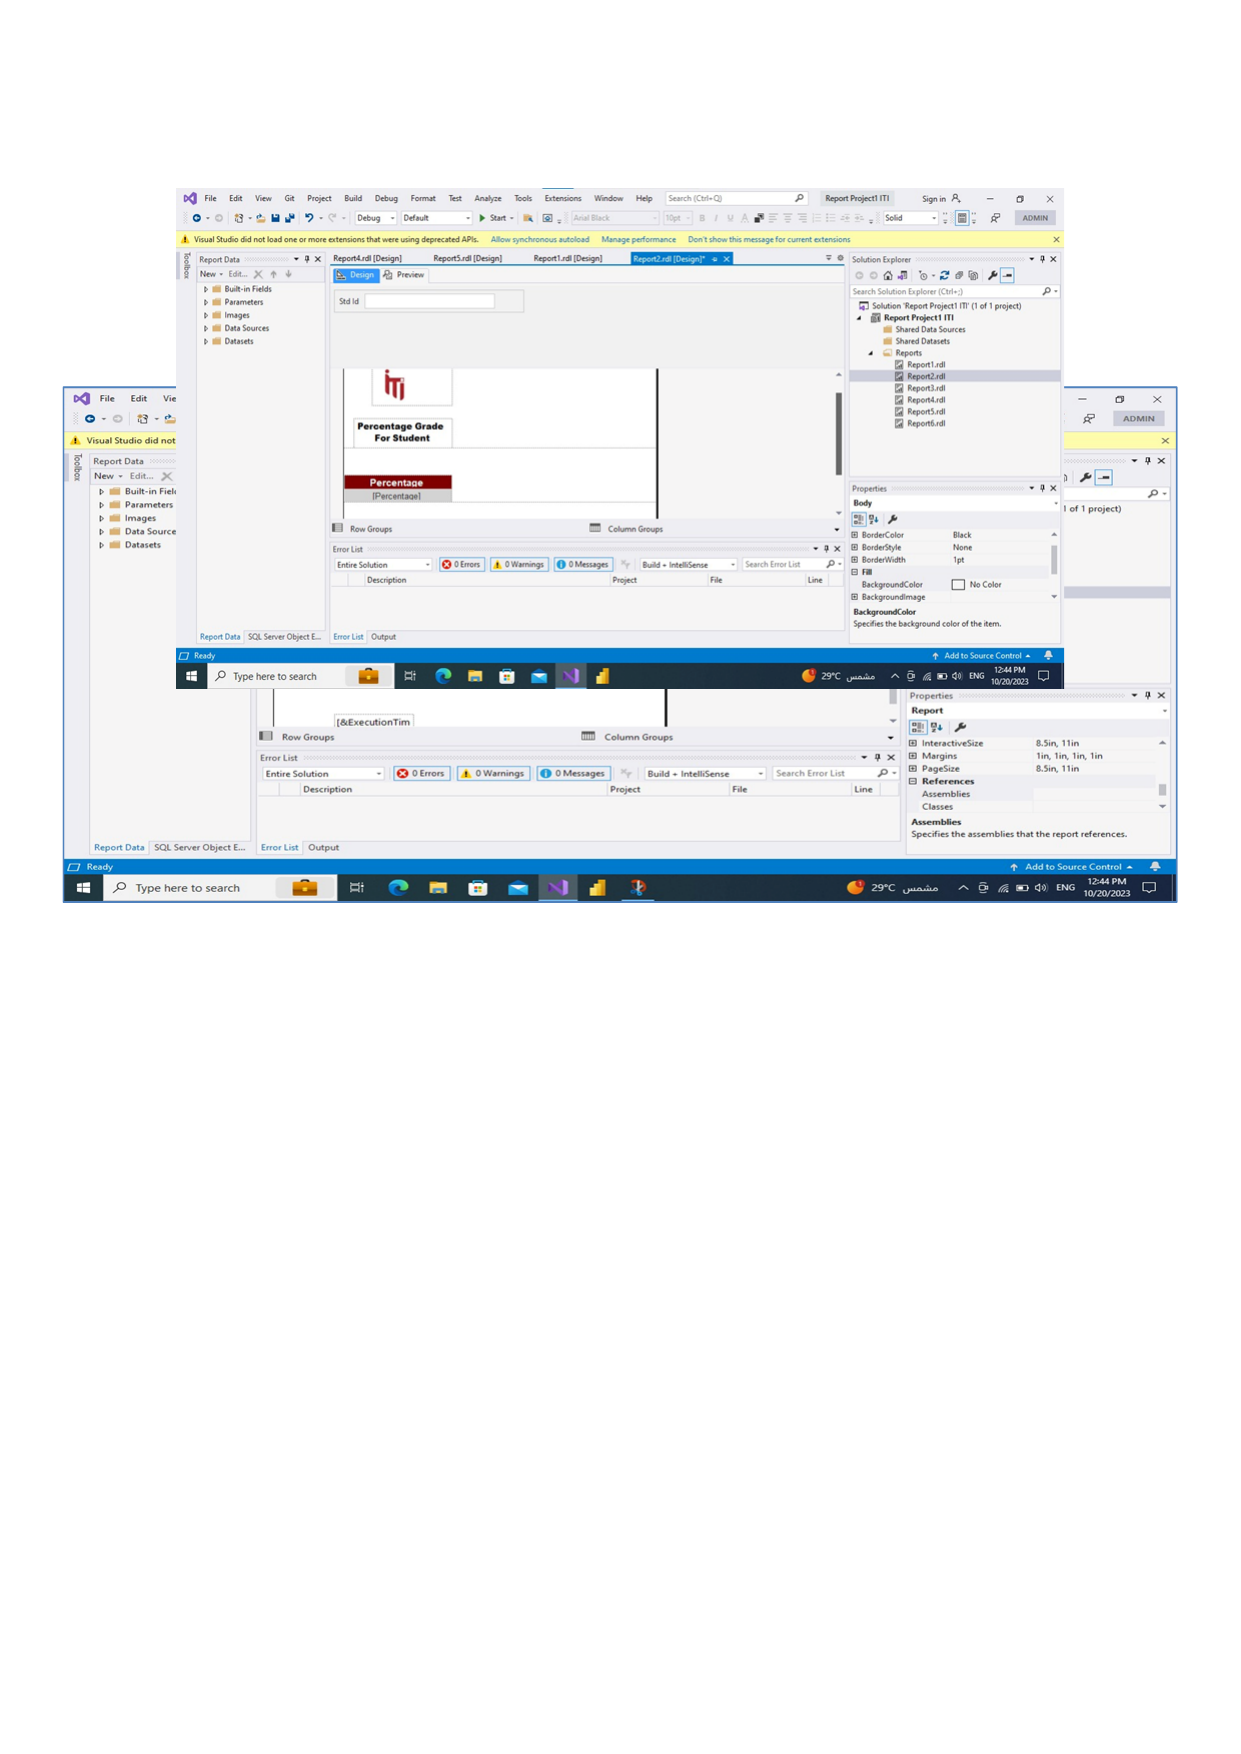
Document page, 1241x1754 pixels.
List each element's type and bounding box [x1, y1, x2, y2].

picture [62, 188, 1178, 903]
